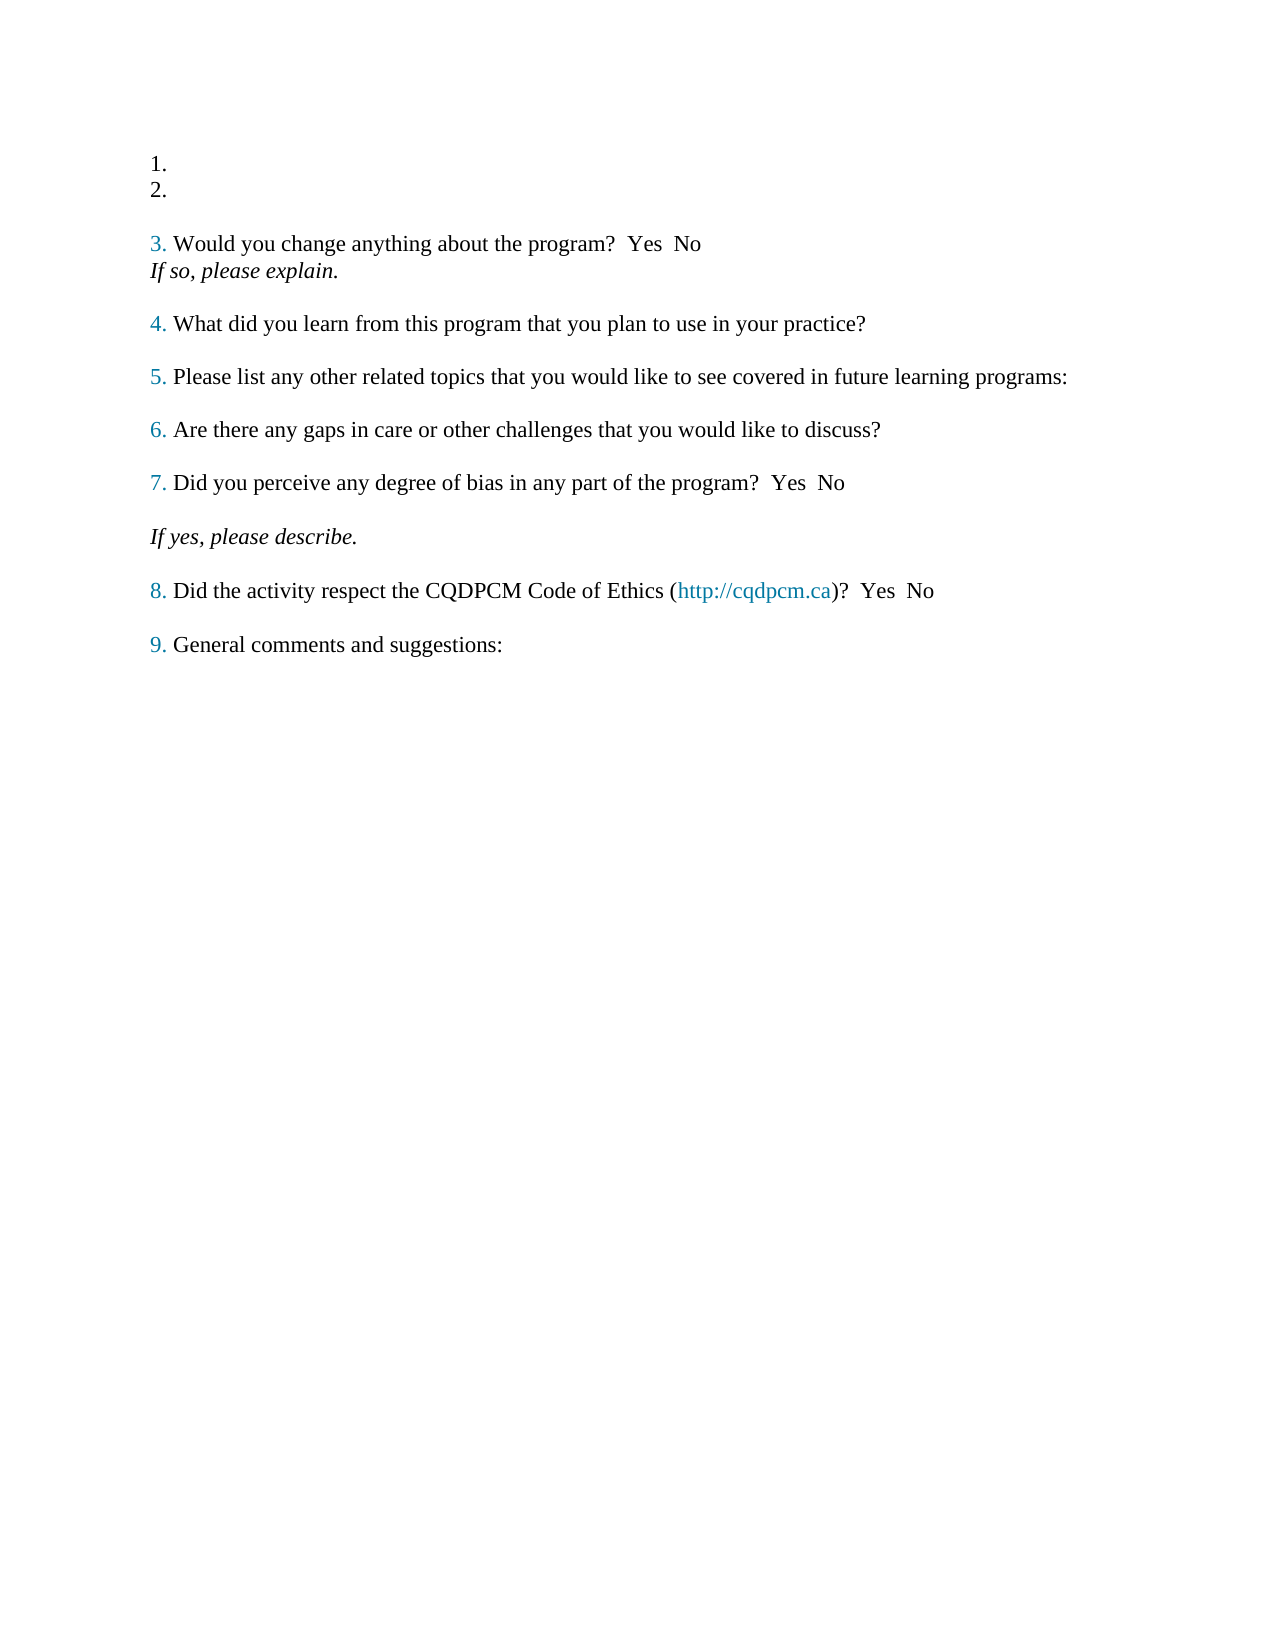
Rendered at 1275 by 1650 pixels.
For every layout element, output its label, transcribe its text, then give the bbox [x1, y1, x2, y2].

text 4. What did you learn from this program that you plan to use in your practice? [150, 310, 1125, 337]
text 3. Would you change anything about the program?  Yes  No [150, 229, 1125, 257]
text 1. [150, 150, 1125, 176]
text 5. Please list any other related topics that you would like to see covered in future learning programs: [150, 363, 1125, 389]
text 7. Did you perceive any degree of bias in any part of the program?  Yes  No [150, 468, 1125, 497]
text If so, please explain. [150, 257, 1125, 284]
text 6. Are there any gaps in care or other challenges that you would like to discuss? [150, 416, 1125, 442]
picture [720, 583, 725, 596]
text If yes, please describe. [150, 523, 1125, 549]
text 2. [150, 176, 1125, 203]
text 9. General comments and suggestions: [150, 631, 1125, 657]
text 8. Did the activity respect the CQDPCM Code of Ethics (http://cqdpcm.ca)?  Yes  No [150, 576, 1125, 604]
